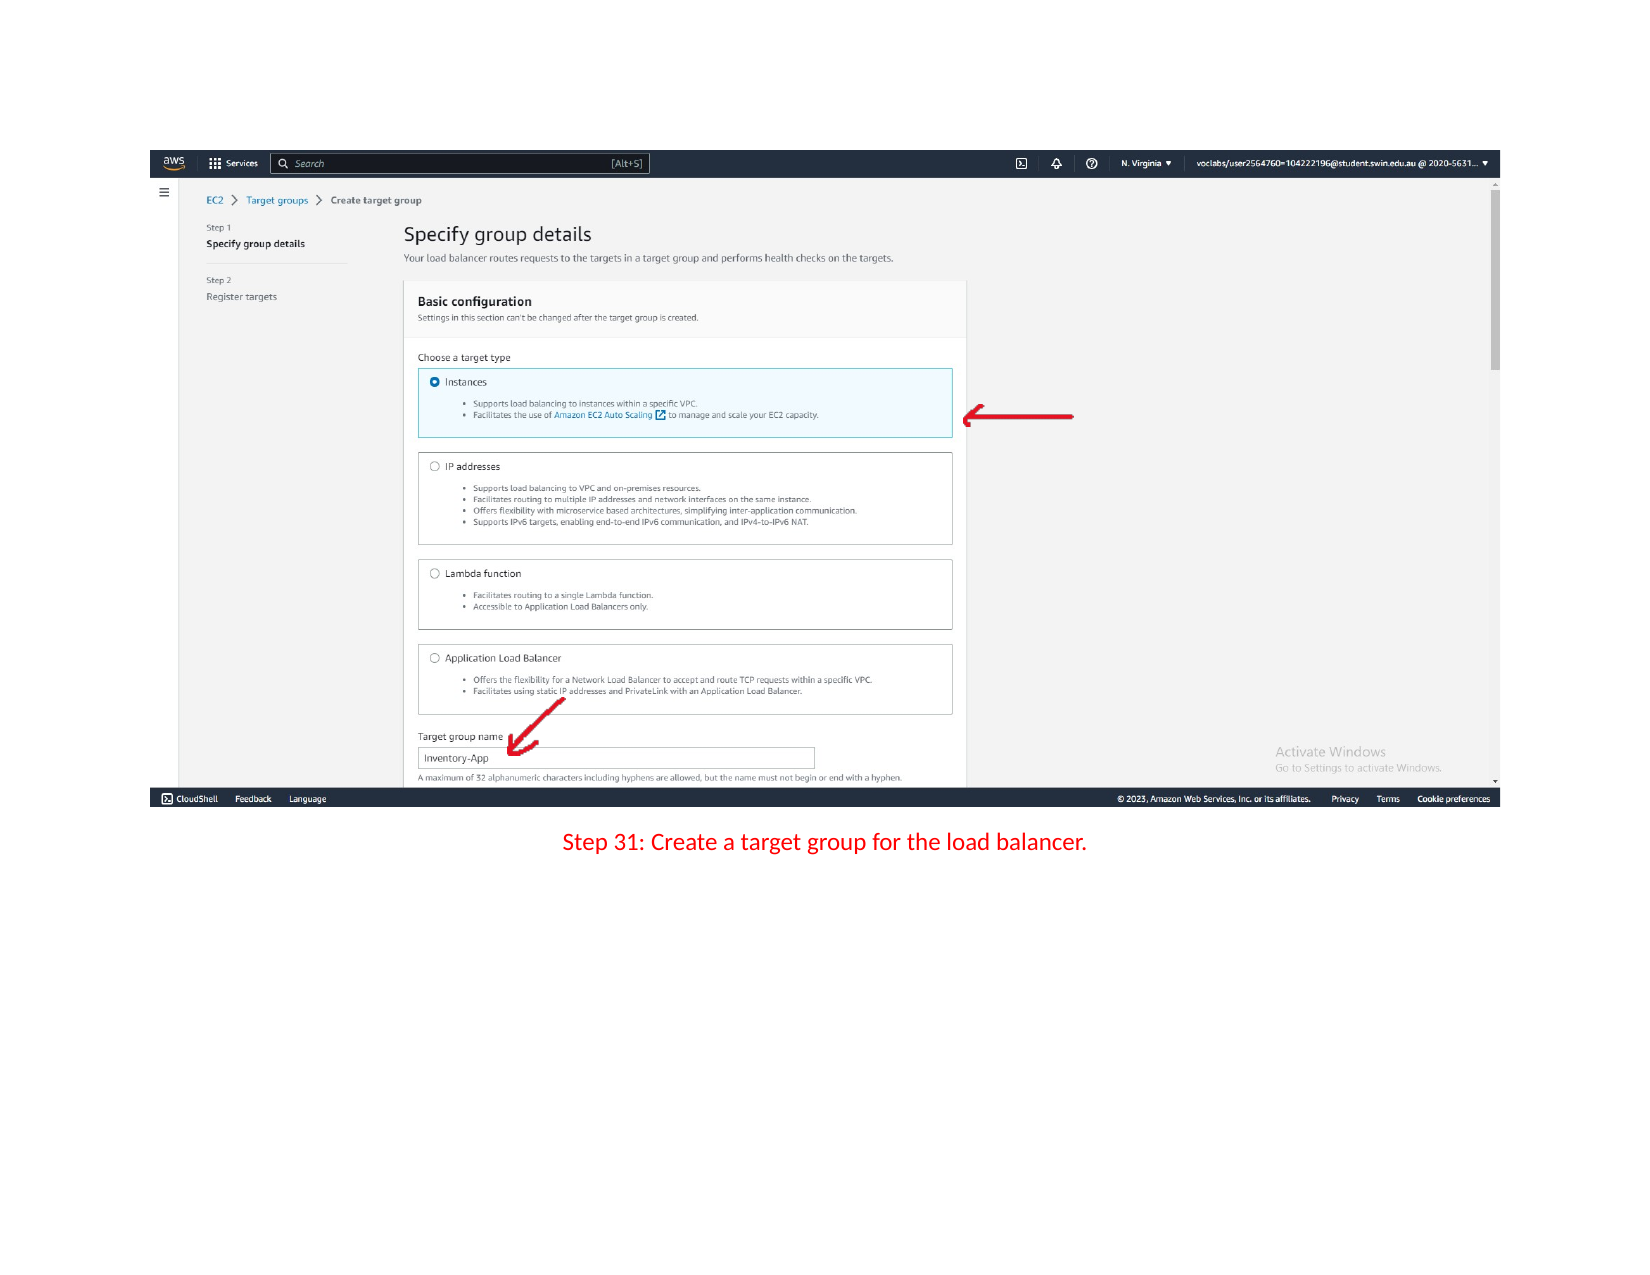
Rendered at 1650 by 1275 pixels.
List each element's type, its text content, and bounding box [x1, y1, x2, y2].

text Step 31: Create a target group for the load balancer. [150, 826, 1500, 856]
picture [150, 150, 1500, 807]
